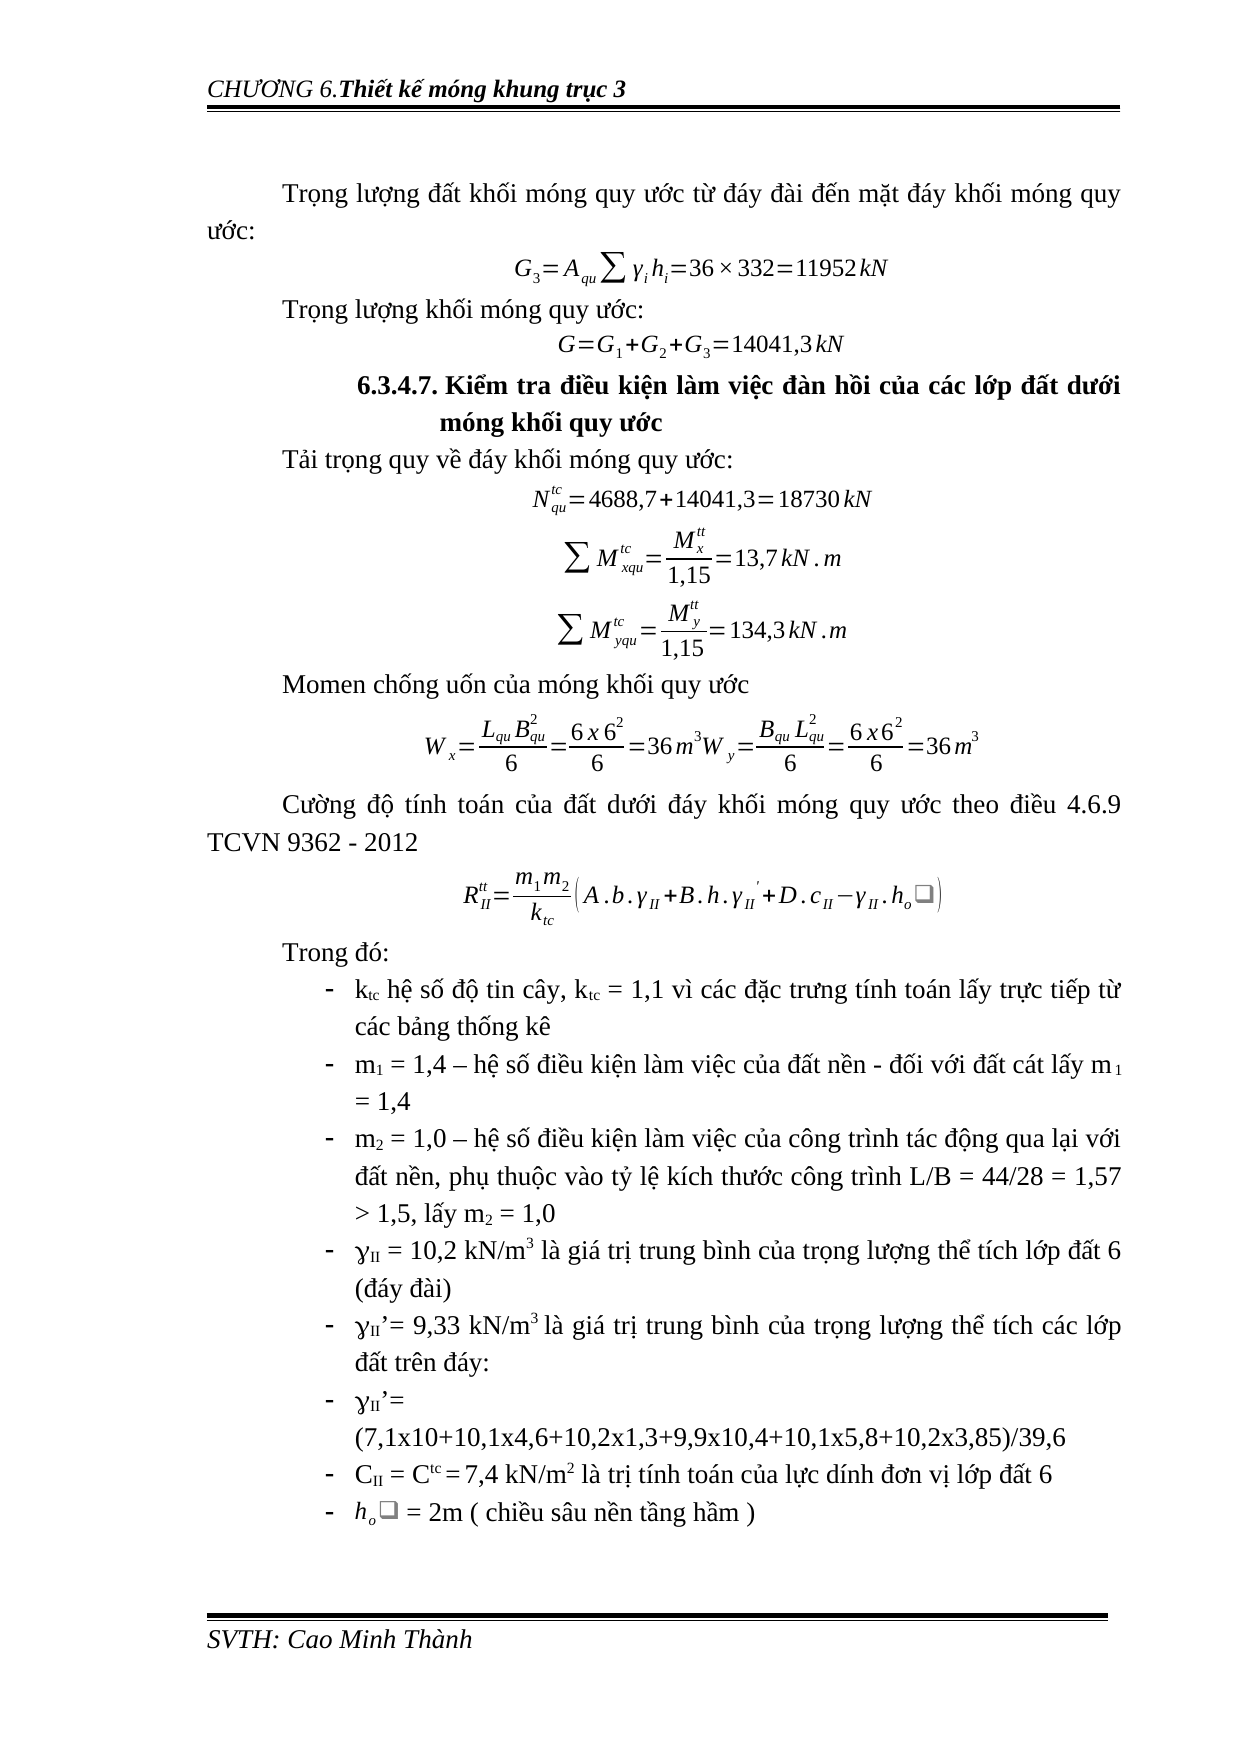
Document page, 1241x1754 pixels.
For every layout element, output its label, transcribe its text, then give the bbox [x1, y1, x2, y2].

text Momen chống uốn của móng khối quy ước [207, 668, 1122, 699]
text II’= (7,1x10+10,1x4,6+10,2x1,3+9,9x10,4+10,1x5,8+10,2x3,85)/39,6 [325, 1384, 1122, 1452]
text Kiểm tra điều kiện làm việc đàn hồi của các lớp đất dưới móng khối quy ước [357, 369, 1122, 437]
text II’= 9,33 kN/m3 là giá trị trung bình của trọng lượng thể tích các lớp đất trên đáy: [325, 1309, 1122, 1378]
text = 2m ( chiều sâu nền tầng hầm ) [325, 1496, 1122, 1531]
text Trọng lượng khối móng quy ước: [207, 293, 1122, 324]
text CII = Ctc = 7,4 kN/m2 là trị tính toán của lực dính đơn vị lớp đất 6 [325, 1458, 1122, 1490]
text m2 = 1,0 – hệ số điều kiện làm việc của công trình tác động qua lại với đất nền, phụ thuộc vào tỷ lệ kích thước công trình L/B = 44/28 = 1,57 > 1,5, lấy m2 = 1,0 [325, 1122, 1122, 1228]
text ktc hệ số độ tin cây, ktc = 1,1 vì các đặc trưng tính toán lấy trực tiếp từ các bảng thống kê [325, 973, 1122, 1042]
text Tải trọng quy về đáy khối móng quy ước: [207, 444, 1122, 475]
text II = 10,2 kN/m3 là giá trị trung bình của trọng lượng thể tích lớp đất 6 (đáy đài) [325, 1234, 1122, 1303]
text Cường độ tính toán của đất dưới đáy khối móng quy ước theo điều 4.6.9 TCVN 9362 - 2012 [207, 788, 1122, 857]
text Trọng lượng đất khối móng quy ước từ đáy đài đến mặt đáy khối móng quy ước: [207, 177, 1122, 246]
text m1 = 1,4 – hệ số điều kiện làm việc của đất nền - đối với đất cát lấy m1 = 1,4 [325, 1048, 1122, 1116]
text Trong đó: [207, 936, 1122, 967]
